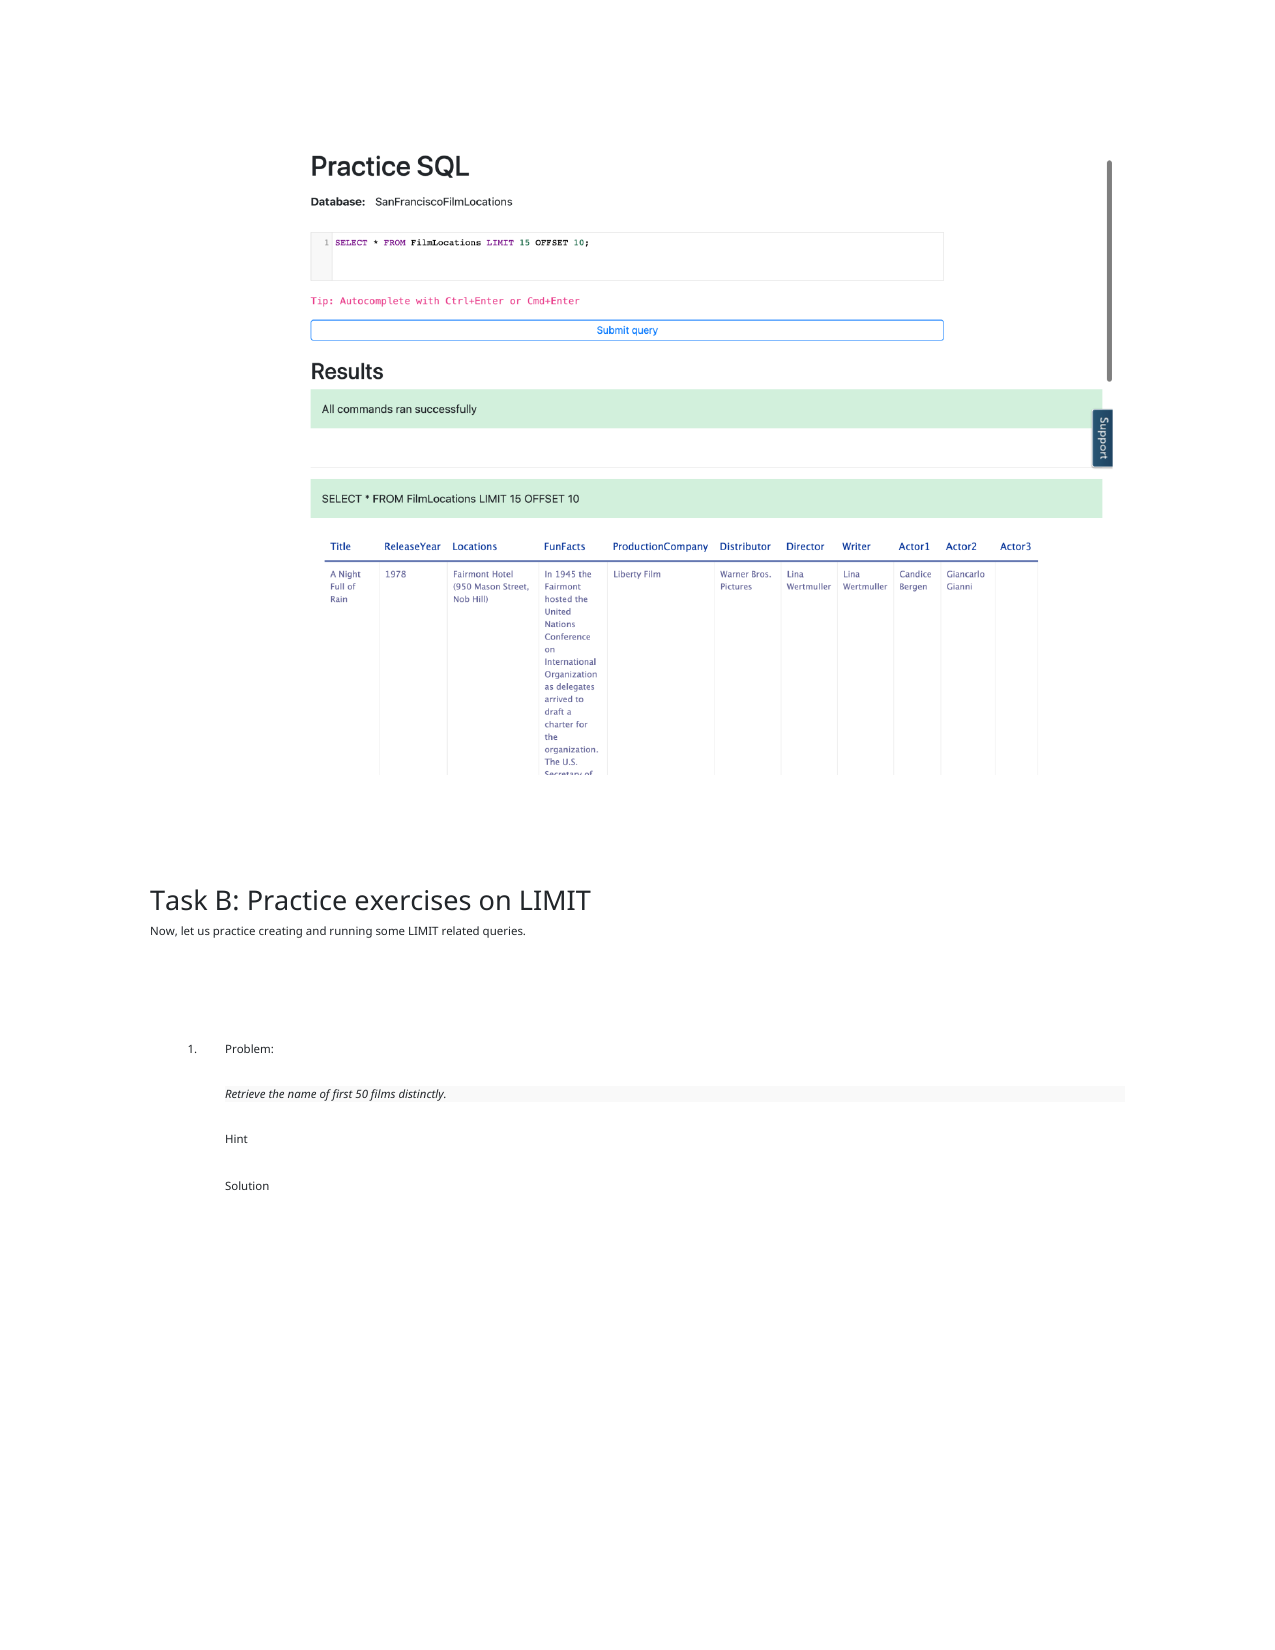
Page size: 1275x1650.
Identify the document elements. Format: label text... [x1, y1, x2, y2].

subtitle Task B: Practice exercises on LIMIT [150, 881, 1125, 918]
text Now, let us practice creating and running some LIMIT related queries. [150, 923, 1125, 939]
text Solution [225, 1178, 1125, 1193]
text Retrieve the name of first 50 films distinctly. [225, 1086, 1125, 1102]
list Problem: [187, 1041, 1125, 1057]
text Hint [225, 1131, 1125, 1146]
picture [300, 150, 1113, 775]
